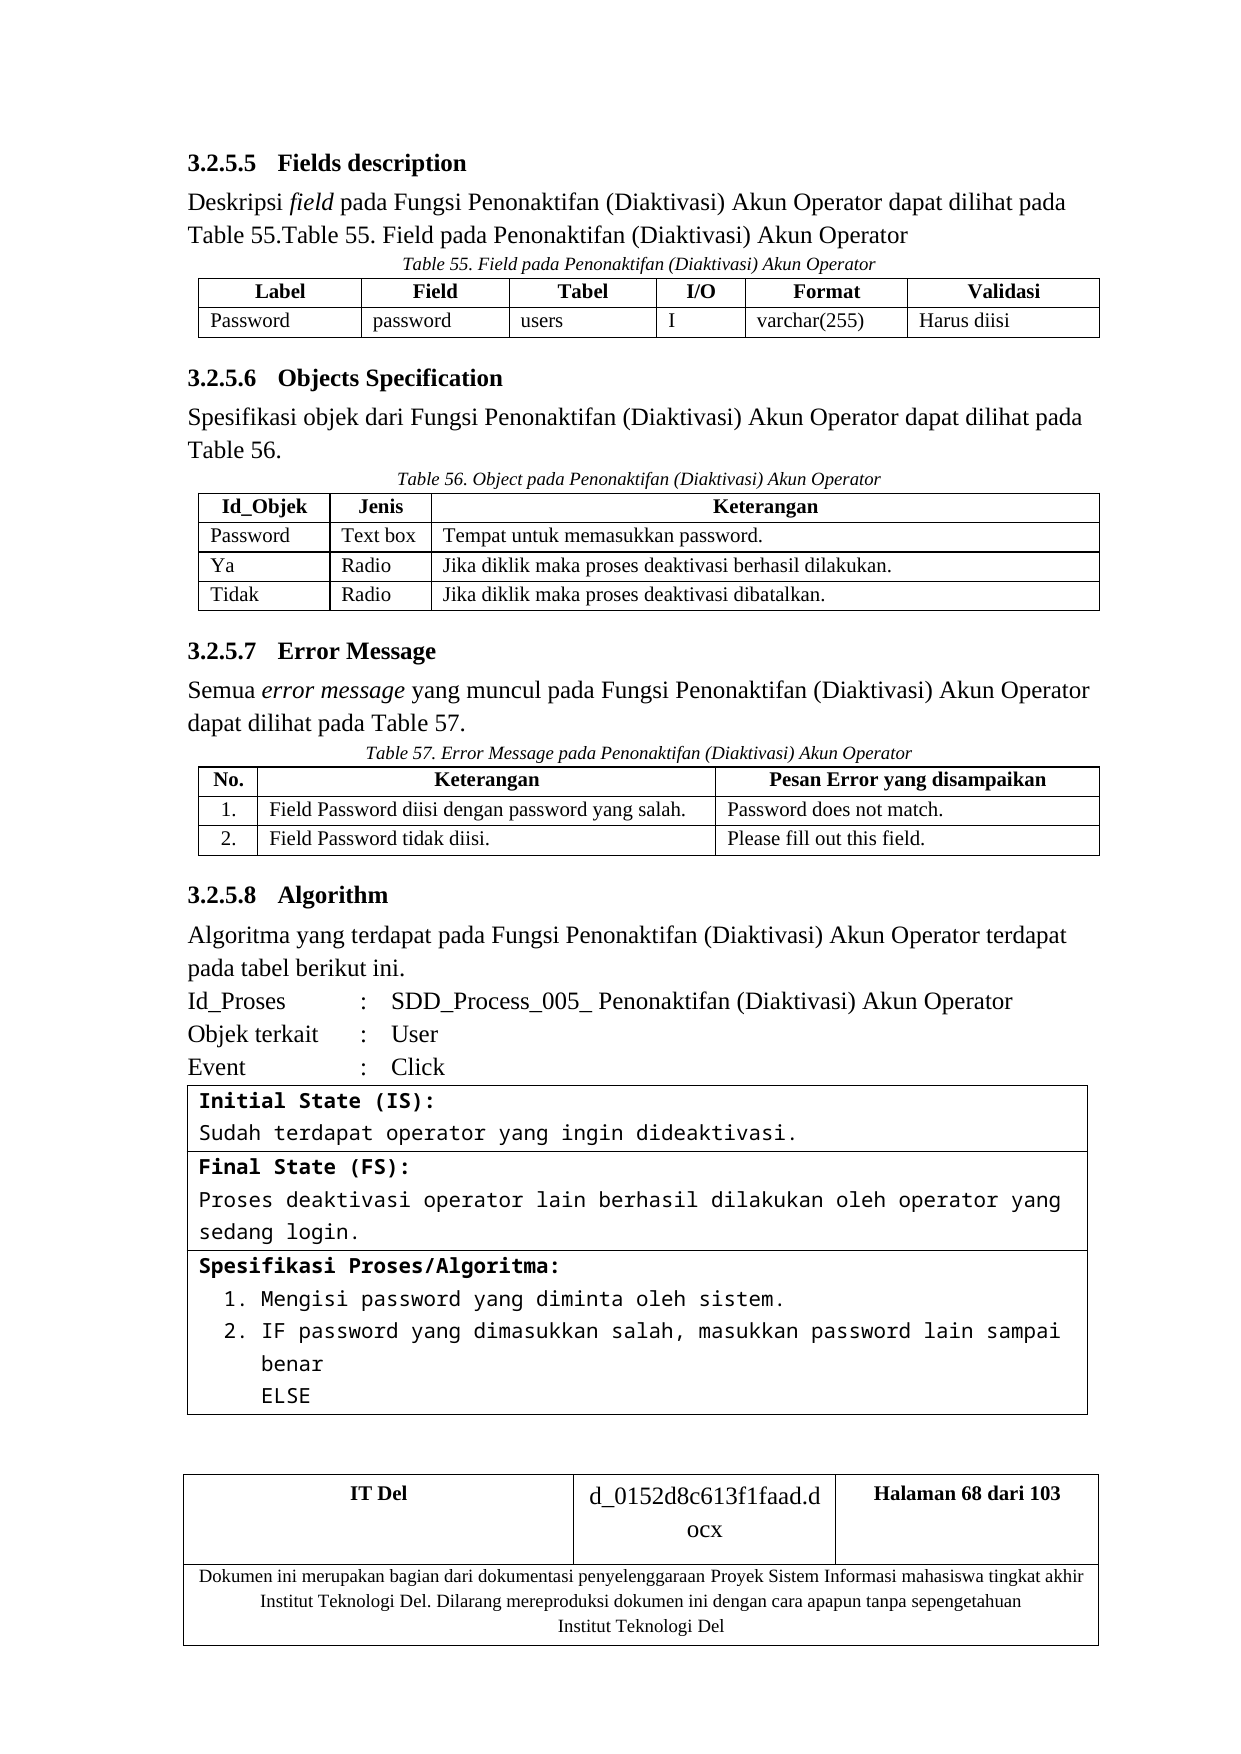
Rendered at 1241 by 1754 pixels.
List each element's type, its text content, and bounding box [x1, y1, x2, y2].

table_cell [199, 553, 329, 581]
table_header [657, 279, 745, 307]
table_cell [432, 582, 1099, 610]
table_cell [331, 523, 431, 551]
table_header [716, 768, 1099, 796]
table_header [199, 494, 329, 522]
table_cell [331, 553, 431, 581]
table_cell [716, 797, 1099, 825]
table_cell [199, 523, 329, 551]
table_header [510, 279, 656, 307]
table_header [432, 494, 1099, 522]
subtitle Fields description [187, 148, 1092, 176]
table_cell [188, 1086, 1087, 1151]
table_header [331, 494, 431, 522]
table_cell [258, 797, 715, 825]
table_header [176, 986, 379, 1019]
text Table 55. Field pada Penonaktifan (Diaktivasi) Akun Operator [187, 253, 1092, 274]
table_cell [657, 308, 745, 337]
text Semua error message yang muncul pada Fungsi Penonaktifan (Diaktivasi) Akun Operator dapat dilihat pada Table 57. [187, 676, 1092, 737]
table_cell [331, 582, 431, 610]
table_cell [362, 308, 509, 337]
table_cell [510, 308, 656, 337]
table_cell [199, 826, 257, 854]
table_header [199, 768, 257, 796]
text Table 56. Object pada Penonaktifan (Diaktivasi) Akun Operator [187, 468, 1092, 489]
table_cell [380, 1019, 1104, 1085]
subtitle Objects Specification [187, 363, 1092, 391]
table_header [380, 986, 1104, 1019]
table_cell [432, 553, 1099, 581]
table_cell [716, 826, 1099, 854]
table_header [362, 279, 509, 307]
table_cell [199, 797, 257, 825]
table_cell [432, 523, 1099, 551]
subtitle Error Message [187, 636, 1092, 665]
subtitle Algorithm [187, 881, 1092, 909]
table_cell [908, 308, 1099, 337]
text Spesifikasi objek dari Fungsi Penonaktifan (Diaktivasi) Akun Operator dapat dilihat pada Table 56. [187, 402, 1092, 464]
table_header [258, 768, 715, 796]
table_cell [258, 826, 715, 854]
text Algoritma yang terdapat pada Fungsi Penonaktifan (Diaktivasi) Akun Operator terdapat pada tabel berikut ini. [187, 920, 1092, 982]
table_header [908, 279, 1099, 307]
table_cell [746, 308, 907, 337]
text Table 57. Error Message pada Penonaktifan (Diaktivasi) Akun Operator [187, 742, 1092, 763]
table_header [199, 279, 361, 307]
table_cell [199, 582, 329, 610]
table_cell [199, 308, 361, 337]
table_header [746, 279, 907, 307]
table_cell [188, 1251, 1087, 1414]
text Deskripsi field pada Fungsi Penonaktifan (Diaktivasi) Akun Operator dapat dilihat pada Table 55. [187, 187, 1092, 249]
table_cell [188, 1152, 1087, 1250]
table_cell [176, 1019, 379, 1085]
